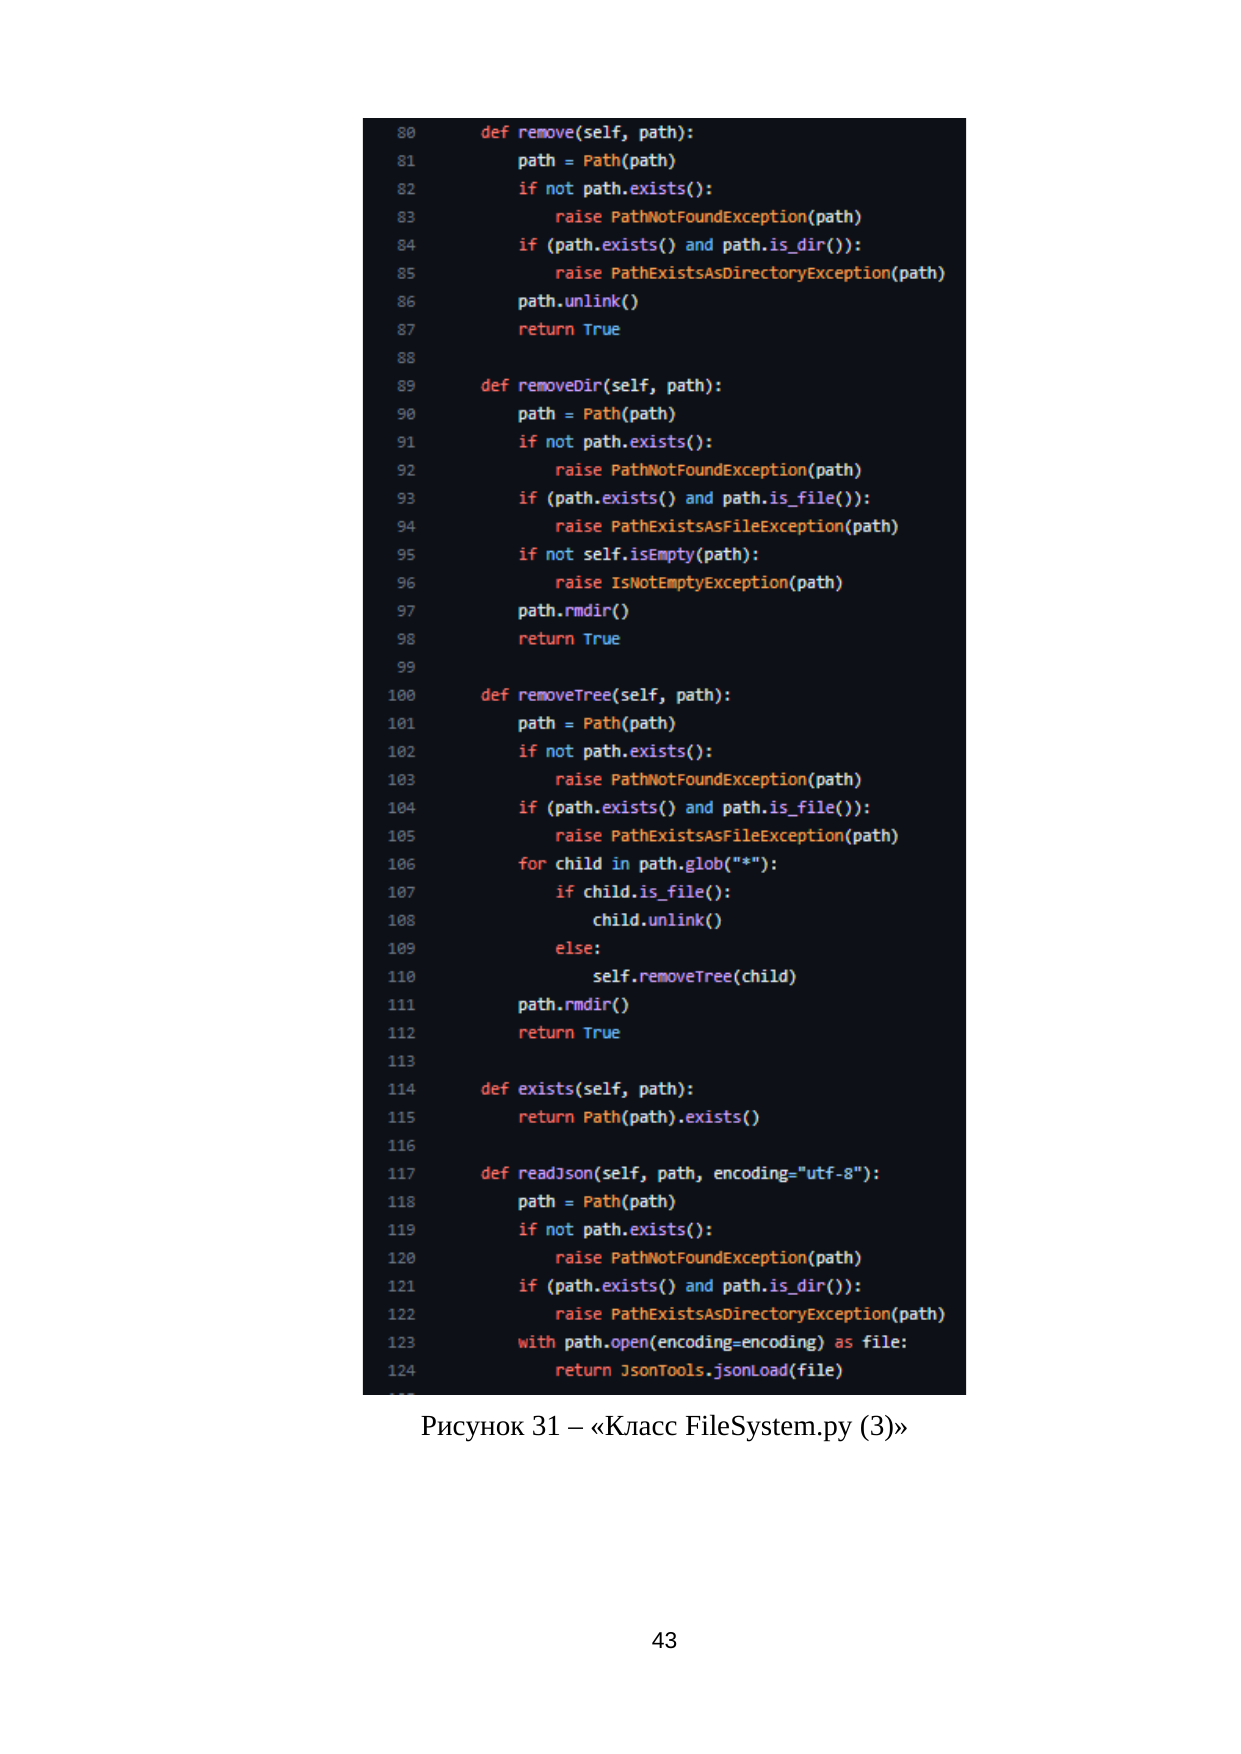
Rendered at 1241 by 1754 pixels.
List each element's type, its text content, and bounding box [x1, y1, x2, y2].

picture [362, 118, 967, 1395]
text Рисунок 31 – «Класс FileSystem.py (3)» [177, 1408, 1152, 1441]
